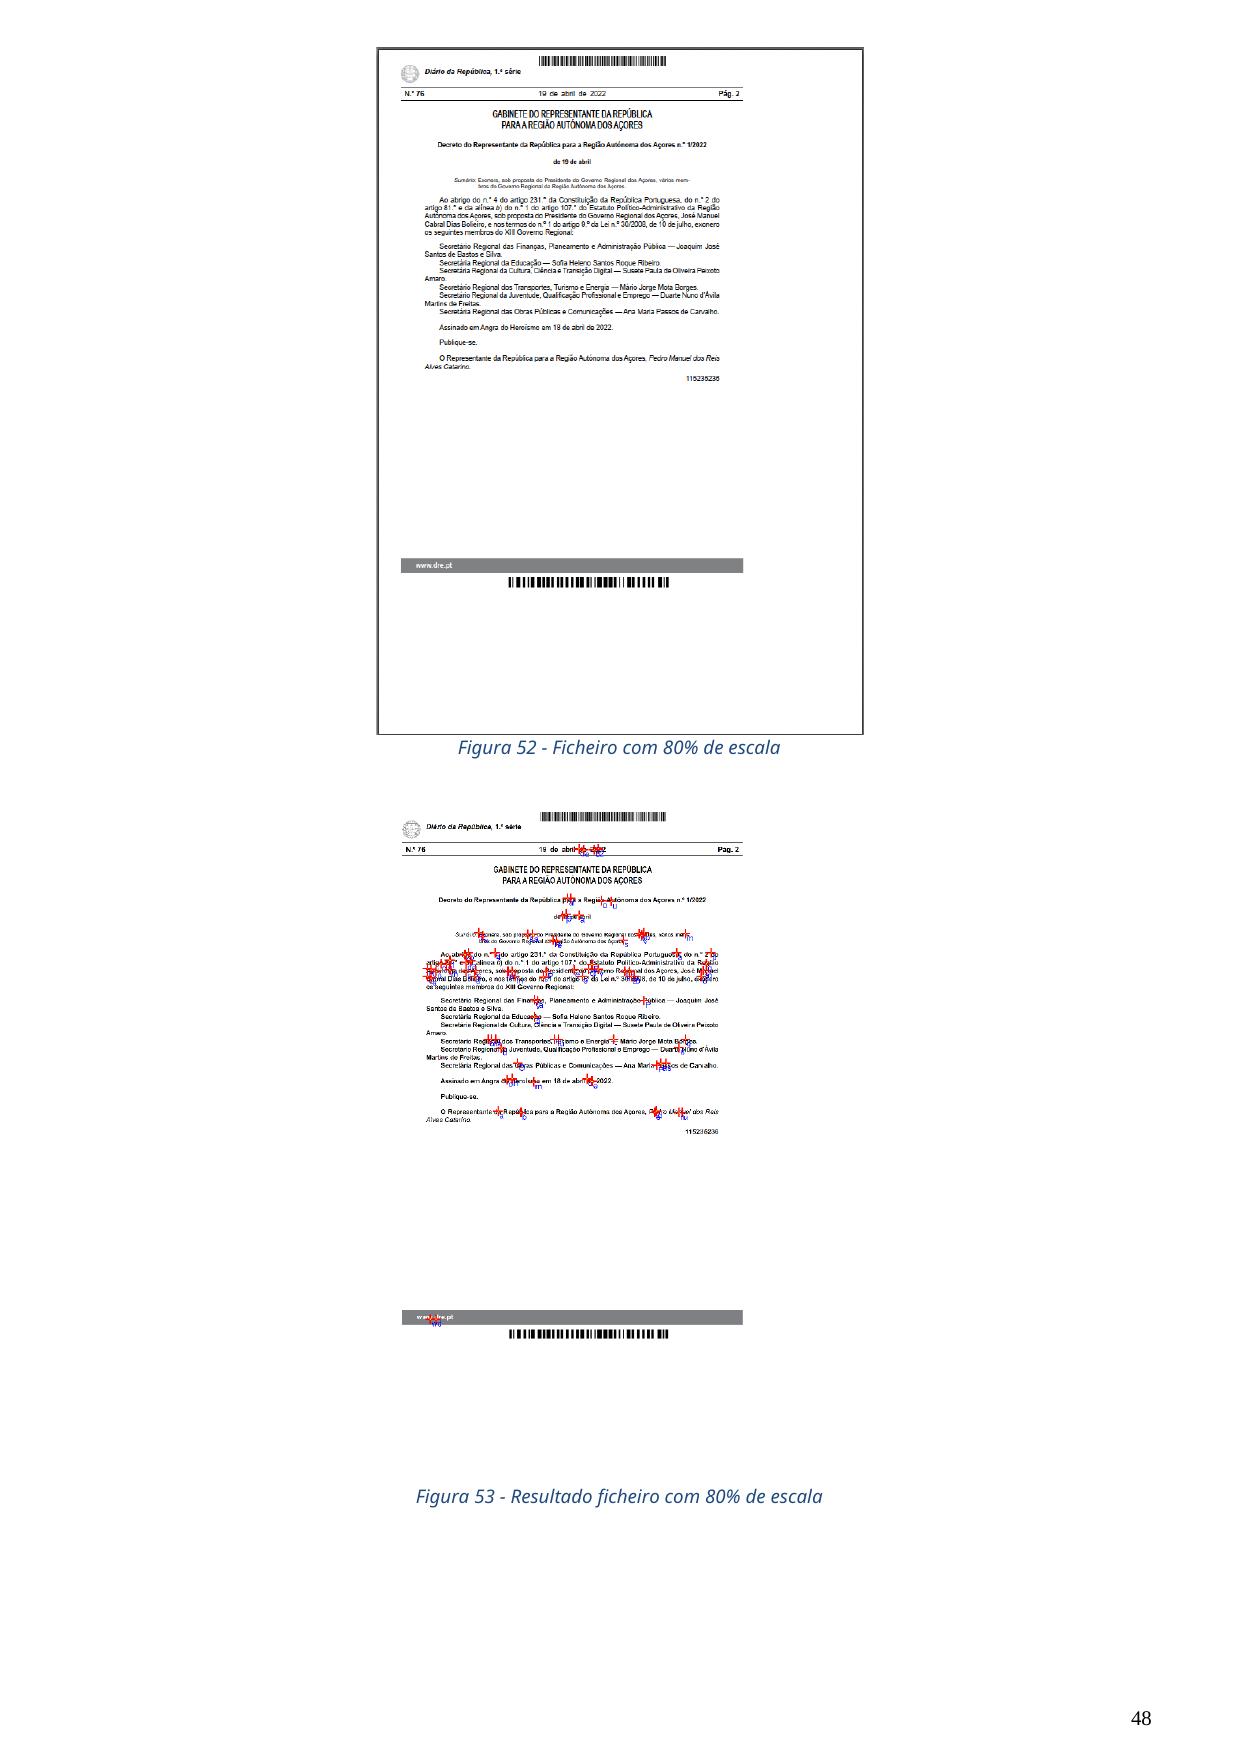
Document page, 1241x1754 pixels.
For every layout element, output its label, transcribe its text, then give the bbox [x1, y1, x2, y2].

picture [380, 805, 860, 1484]
text Figura 52 - Ficheiro com 80% de escala [89, 735, 1152, 760]
text Figura 53 - Resultado ficheiro com 80% de escala [89, 1483, 1152, 1509]
picture [376, 47, 864, 735]
